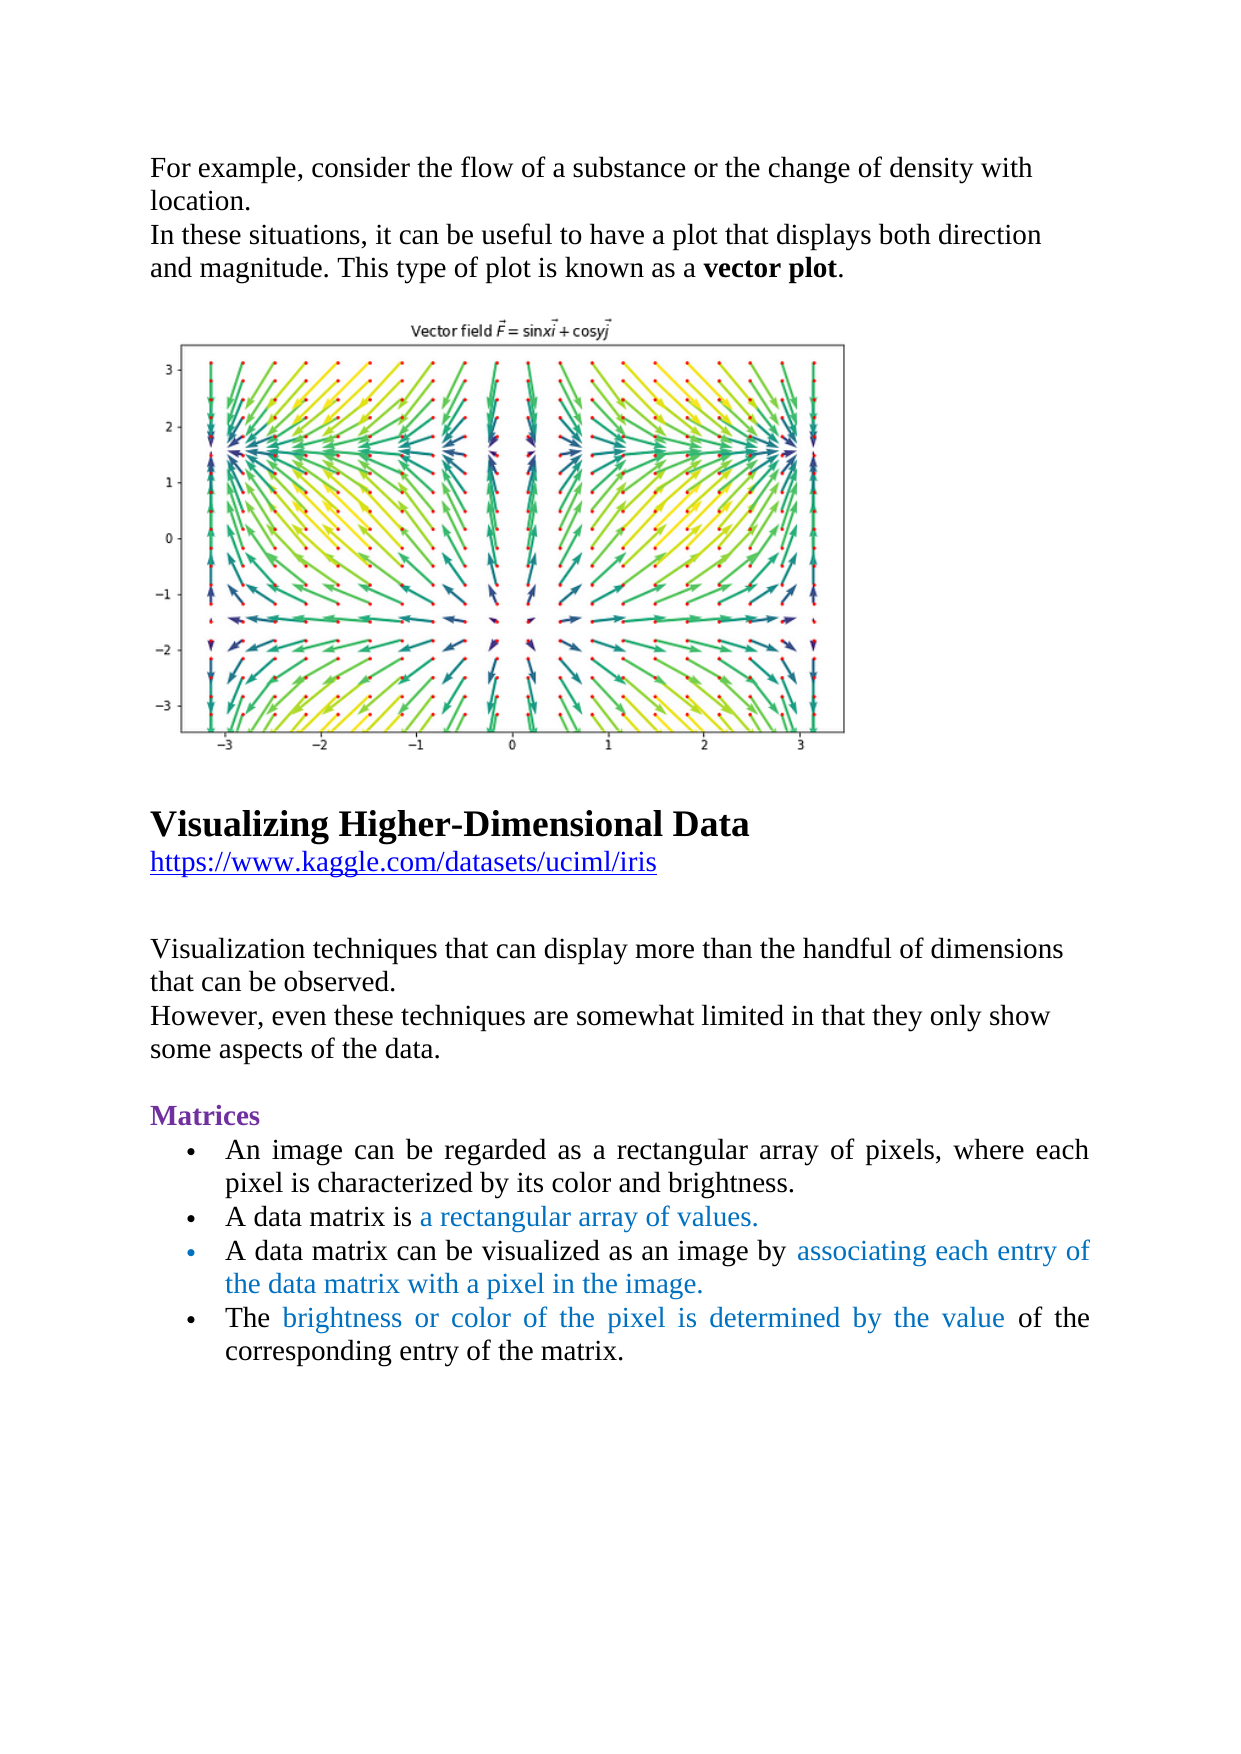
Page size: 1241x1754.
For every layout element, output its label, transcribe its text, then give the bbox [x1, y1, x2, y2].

list A data matrix is a rectangular array of values. [187, 1199, 1090, 1233]
text However, even these techniques are somewhat limited in that they only show some aspects of the data. [150, 998, 1090, 1065]
text For example, consider the flow of a substance or the change of density with location. [150, 150, 1090, 217]
picture [150, 312, 857, 759]
list A data matrix can be visualized as an image by associating each entry of the data matrix with a pixel in the image. [187, 1233, 1090, 1300]
text Visualization techniques that can display more than the handful of dimensions that can be observed. [150, 931, 1090, 998]
list An image can be regarded as a rectangular array of pixels, where each pixel is characterized by its color and brightness. [187, 1132, 1090, 1199]
text Matrices [150, 1098, 1090, 1132]
text Visualizing Higher-Dimensional Data [150, 801, 1090, 844]
text In these situations, it can be useful to have a plot that displays both direction and magnitude. This type of plot is known as a vector plot. [150, 217, 1090, 284]
list The brightness or color of the pixel is determined by the value of the corresponding entry of the matrix. [187, 1300, 1090, 1367]
text https://www.kaggle.com/datasets/uciml/iris [150, 844, 1090, 878]
